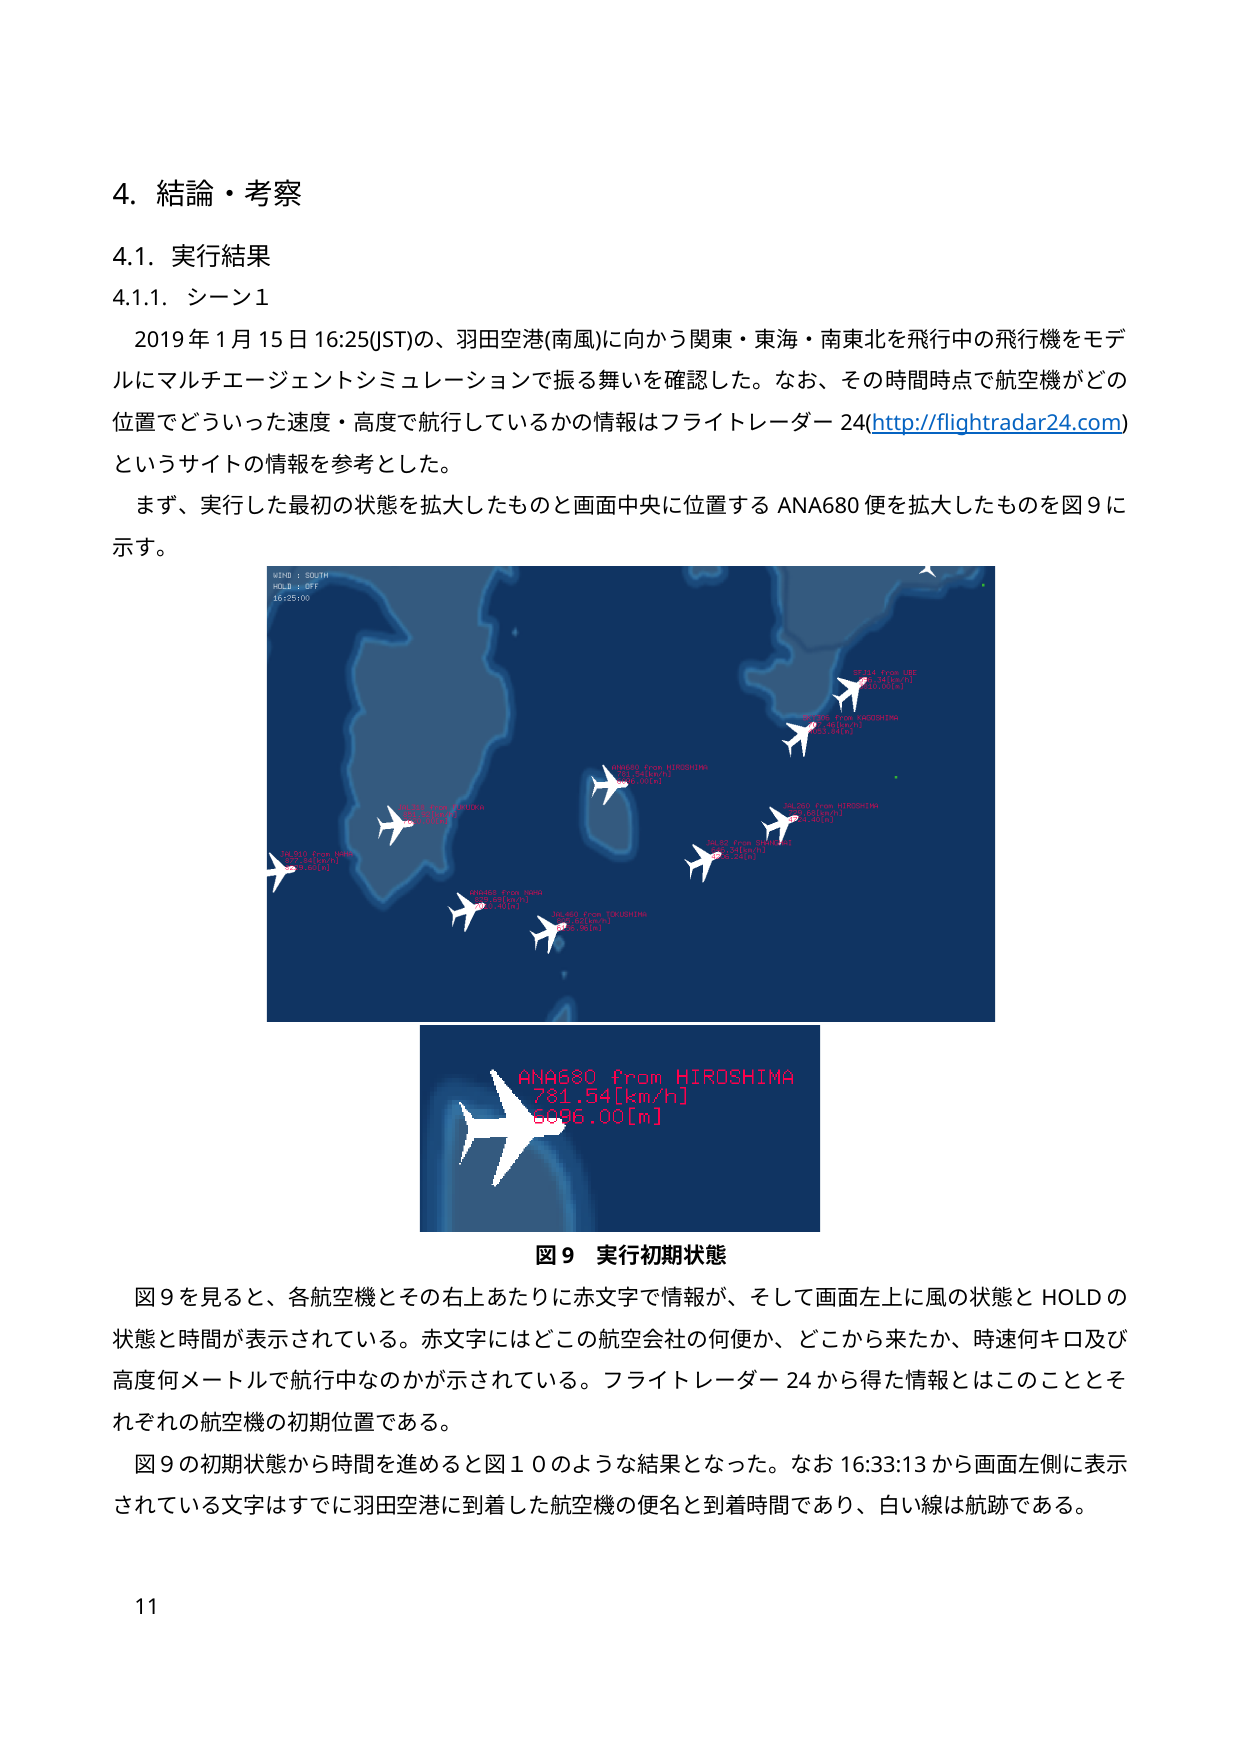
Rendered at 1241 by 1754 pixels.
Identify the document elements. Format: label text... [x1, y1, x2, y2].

text 図 9 実行初期状態 [112, 1233, 1128, 1275]
picture [419, 1025, 821, 1232]
subtitle 結論・考察 [112, 150, 1128, 233]
text 2019年1月15日16:25(JST)の、羽田空港(南風)に向かう関東・東海・南東北を飛行中の飛行機をモデルにマルチエージェントシミュレーションで振る舞いを確認した。なお、その時間時点で航空機がどの位置でどういった速度・高度で航行しているかの情報はフライトレーダー24(http://flightradar24.com)というサイトの情報を参考とした。 [112, 317, 1128, 483]
text まず、実行した最初の状態を拡大したものと画面中央に位置するANA680便を拡大したものを図９に示す。 [112, 483, 1128, 567]
picture [266, 566, 996, 1022]
text 図９を見ると、各航空機とその右上あたりに赤文字で情報が、そして画面左上に風の状態とHOLDの状態と時間が表示されている。赤文字にはどこの航空会社の何便か、どこから来たか、時速何キロ及び高度何メートルで航行中なのかが示されている。フライトレーダー24から得た情報とはこのこととそれぞれの航空機の初期位置である。 [112, 1275, 1128, 1442]
text 図９の初期状態から時間を進めると図１０のような結果となった。なお16:33:13から画面左側に表示されている文字はすでに羽田空港に到着した航空機の便名と到着時間であり、白い線は航跡である。 [112, 1442, 1128, 1525]
subtitle 実行結果 [112, 233, 1128, 275]
subtitle シーン１ [112, 275, 1128, 317]
